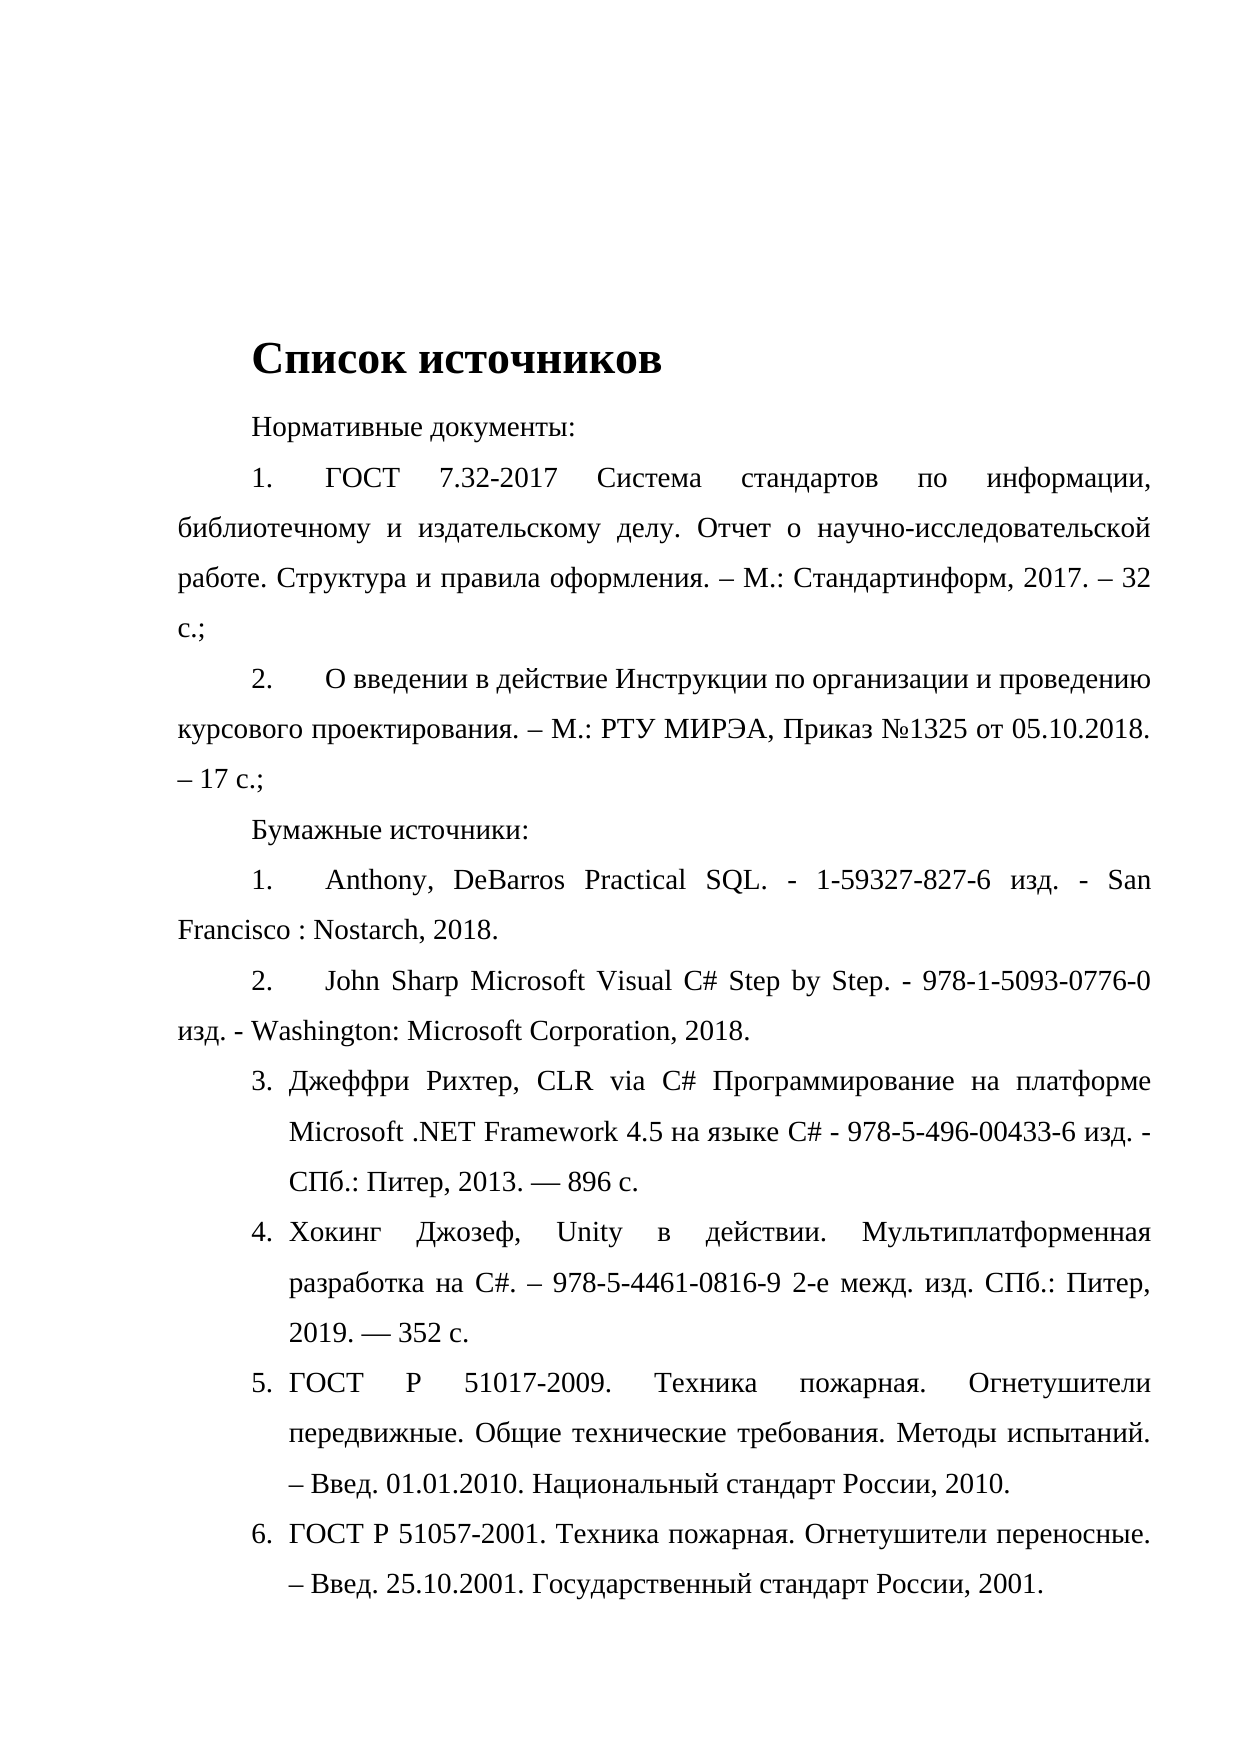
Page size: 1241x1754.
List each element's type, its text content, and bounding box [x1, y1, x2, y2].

list Хокинг Джозеф, Unity в действии. Мультиплатформенная разработка на C#. – 978-5-4461-0816-9 2-е межд. изд. СПб.: Питер, 2019. — 352 с. [251, 1214, 1152, 1348]
text Список источников [177, 330, 1152, 383]
list ГОСТ 7.32-2017 Система стандартов по информации, библиотечному и издательскому делу. Отчет о научно-исследовательской работе. Структура и правила оформления. – М.: Стандартинформ, 2017. – 32 с.; [177, 460, 1152, 644]
list О введении в действие Инструкции по организации и проведению курсового проектирования. – М.: РТУ МИРЭА, Приказ №1325 от 05.10.2018. – 17 с.; [177, 661, 1152, 795]
list Нормативные документы: [177, 409, 1152, 443]
list ГОСТ Р 51057-2001. Техника пожарная. Огнетушители переносные. – Введ. 25.10.2001. Государственный стандарт России, 2001. [251, 1516, 1152, 1600]
list ГОСТ Р 51017-2009. Техника пожарная. Огнетушители передвижные. Общие технические требования. Методы испытаний. – Введ. 01.01.2010. Национальный стандарт России, 2010. [251, 1365, 1152, 1499]
list Бумажные источники: [177, 812, 1152, 845]
list John Sharp Microsoft Visual C# Step by Step. - 978-1-5093-0776-0 изд. - Washington: Microsoft Corporation, 2018. [177, 963, 1152, 1047]
list Джеффри Рихтер, CLR via C# Программирование на платформе Microsoft .NET Framework 4.5 на языке C# - 978-5-496-00433-6 изд. - СПб.: Питер, 2013. — 896 с. [251, 1063, 1152, 1198]
list Anthony, DeBarros Practical SQL. - 1-59327-827-6 изд. - San Francisco : Nostarch, 2018. [177, 862, 1152, 946]
